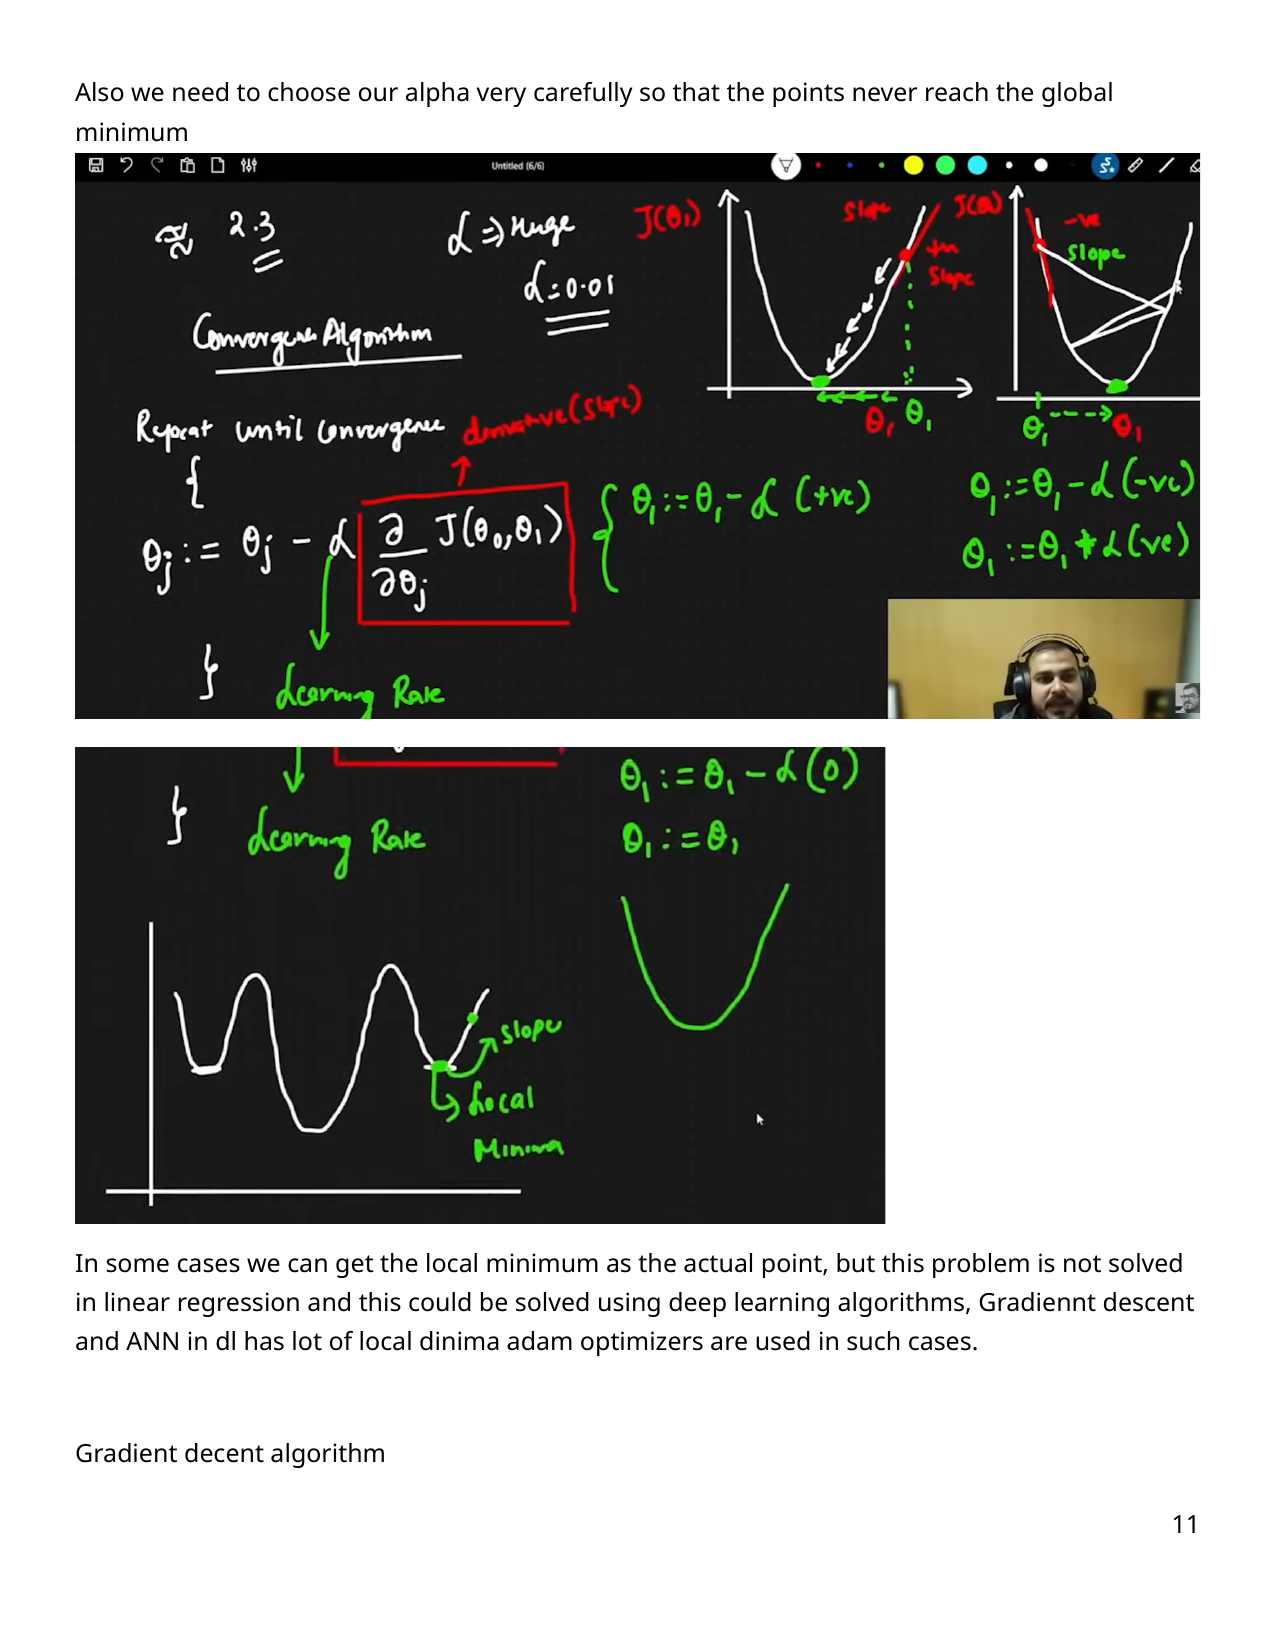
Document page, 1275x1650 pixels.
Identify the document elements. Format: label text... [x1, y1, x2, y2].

text Gradient decent algorithm [75, 1436, 1200, 1469]
text In some cases we can get the local minimum as the actual point, but this problem is not solved in linear regression and this could be solved using deep learning algorithms, Gradiennt descent and ANN in dl has lot of local dinima adam optimizers are used in such cases. [75, 1246, 1200, 1358]
picture [75, 153, 1200, 719]
text Also we need to choose our alpha very carefully so that the points never reach the global minimum [75, 75, 1200, 153]
picture [75, 747, 886, 1224]
